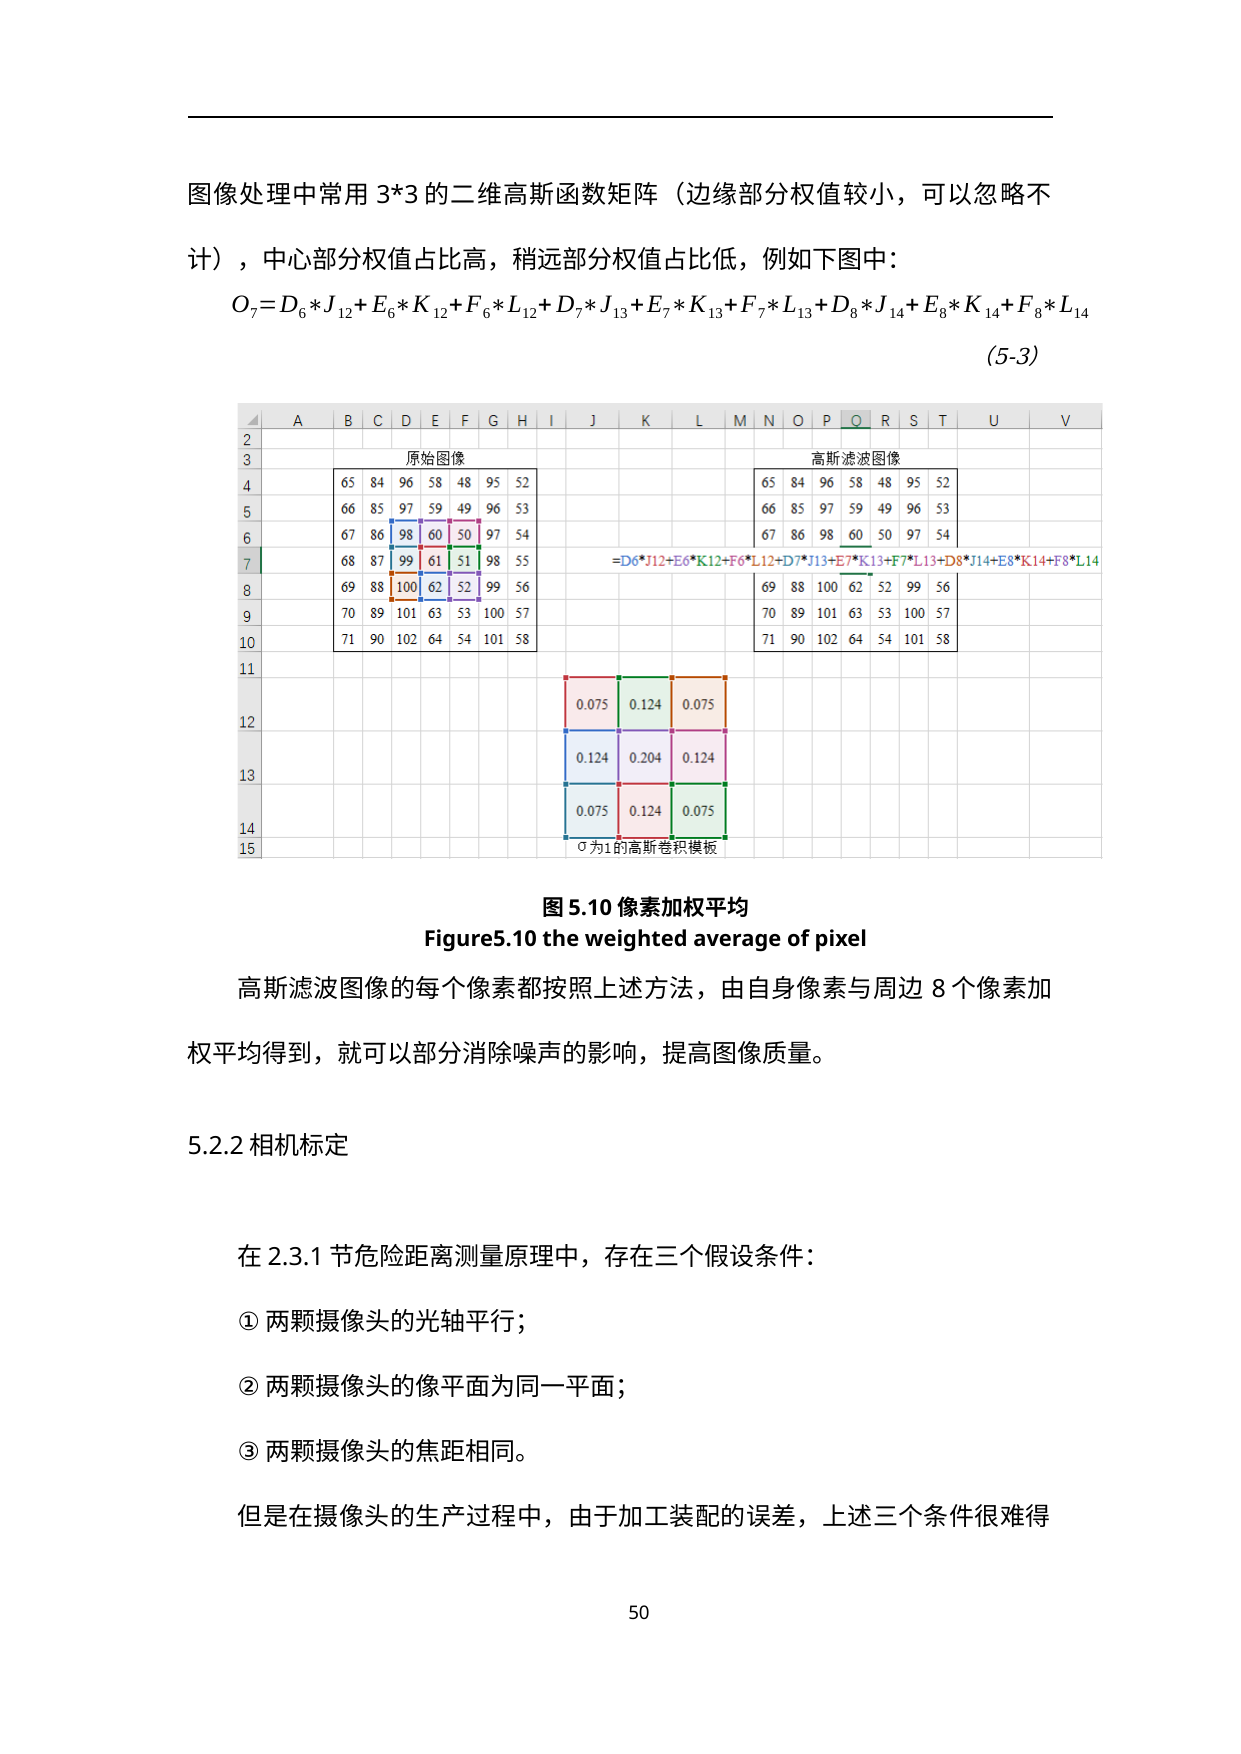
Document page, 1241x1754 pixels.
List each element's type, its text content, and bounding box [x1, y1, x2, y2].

list 在2.3.1节危险距离测量原理中，存在三个假设条件： [187, 1222, 1053, 1287]
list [187, 160, 1053, 290]
text Figure5.10 the weighted average of pixel [187, 922, 1053, 954]
list ①两颗摄像头的光轴平行； [187, 1287, 1053, 1352]
list ②两颗摄像头的像平面为同一平面； [187, 1352, 1053, 1417]
subtitle 5.2.2相机标定 [187, 1111, 1053, 1176]
list ③两颗摄像头的焦距相同。 [187, 1417, 1053, 1482]
text （5-3） [187, 290, 1053, 371]
picture [237, 403, 1103, 859]
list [187, 1482, 1053, 1547]
list 高斯滤波图像的每个像素都按照上述方法，由自身像素与周边8个像素加权平均得到，就可以部分消除噪声的影响，提高图像质量。 [187, 954, 1053, 1084]
text 图5.10 像素加权平均 [187, 889, 1053, 922]
